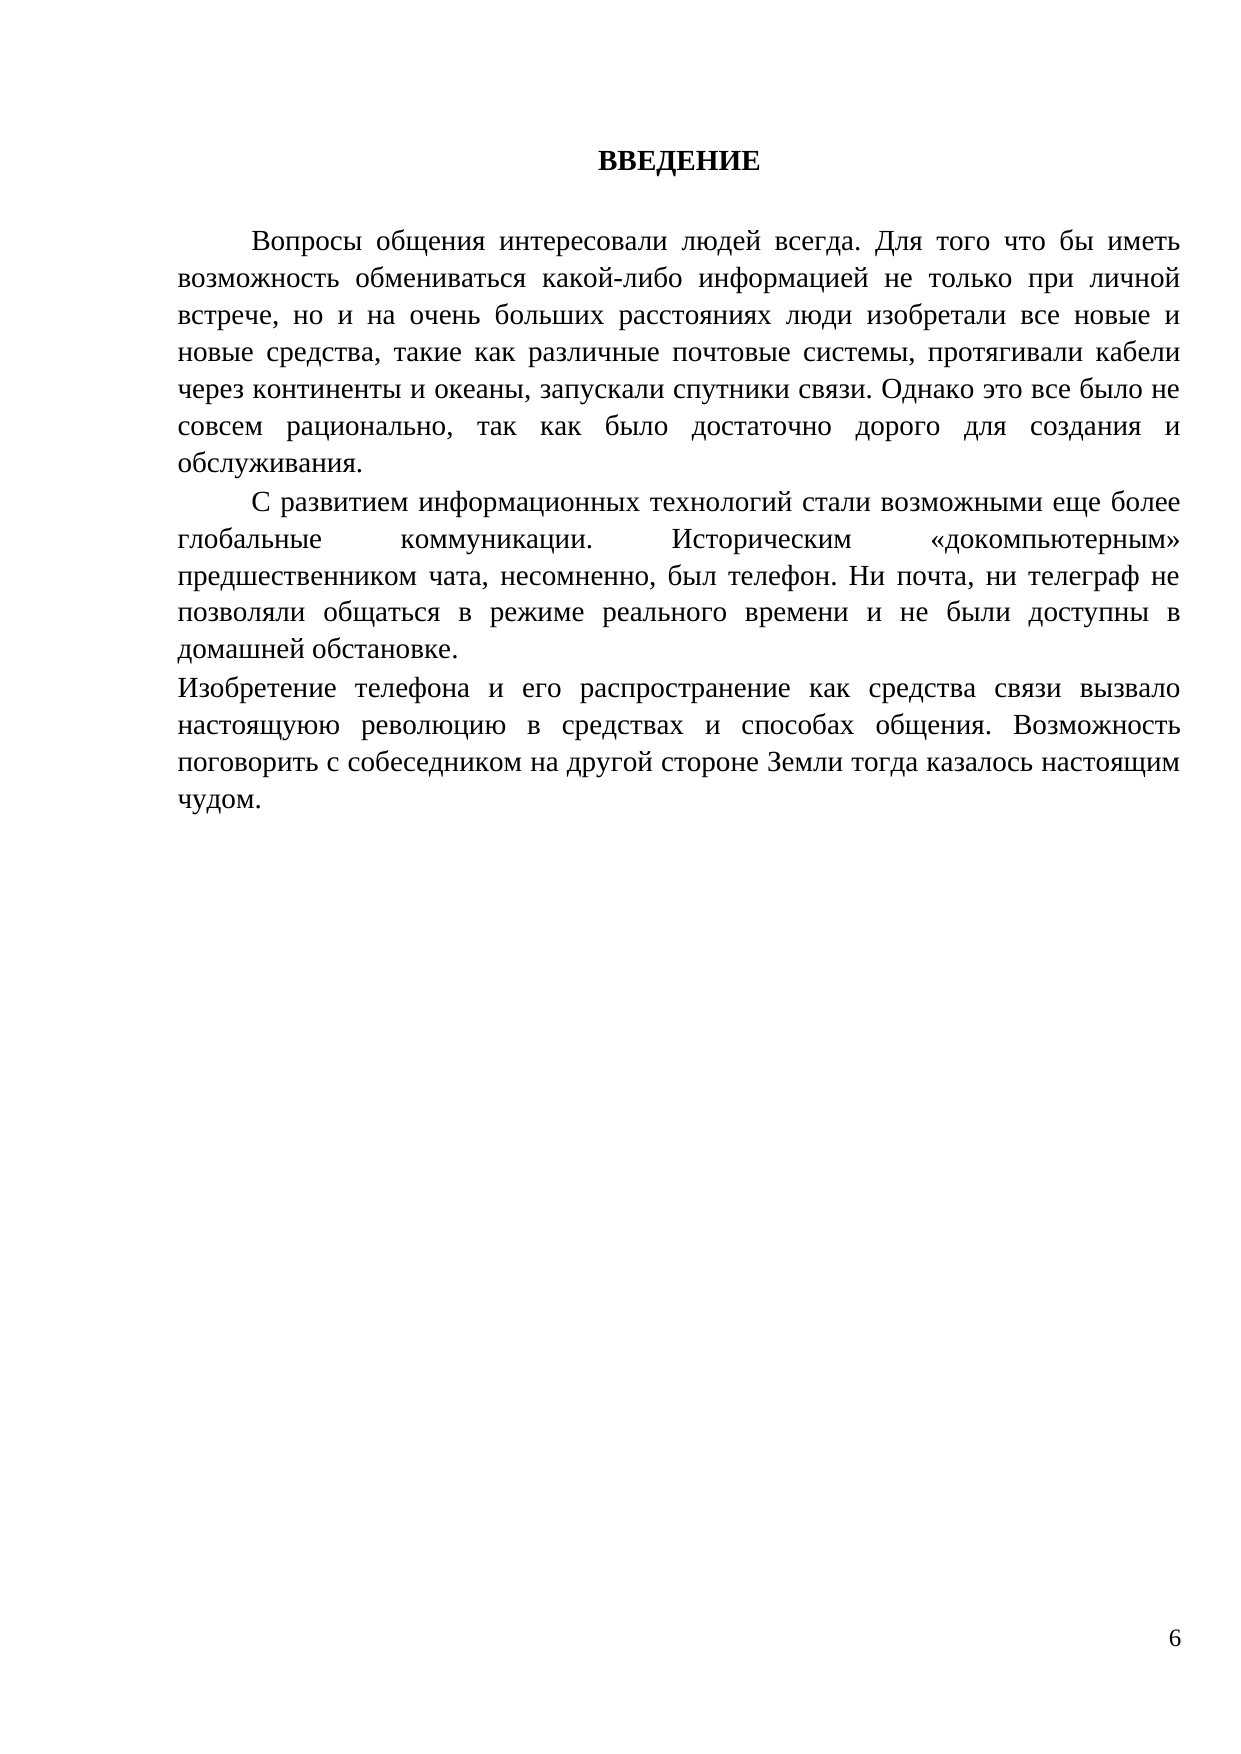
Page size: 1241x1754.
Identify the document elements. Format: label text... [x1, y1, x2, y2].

text Вопросы общения интересовали людей всегда. Для того что бы иметь возможность обмениваться какой-либо информацией не только при личной встрече, но и на очень больших расстояниях люди изобретали все новые и новые средства, такие как различные почтовые системы, протягивали кабели через континенты и океаны, запускали спутники связи. Однако это все было не совсем рационально, так как было достаточно дорого для создания и обслуживания. [177, 223, 1181, 478]
subtitle ВВЕДЕНИЕ [177, 143, 1181, 177]
text Изобретение телефона и его распространение как средства связи вызвало настоящуюю революцию в средствах и способах общения. Возможность поговорить с собеседником на другой стороне Земли тогда казалось настоящим чудом. [177, 671, 1181, 815]
text С развитием информационных технологий стали возможными еще более глобальные коммуникации. Историческим «докомпьютерным» предшественником чата, несомненно, был телефон. Ни почта, ни телеграф не позволяли общаться в режиме реального времени и не были доступны в домашней обстановке. [177, 484, 1181, 665]
